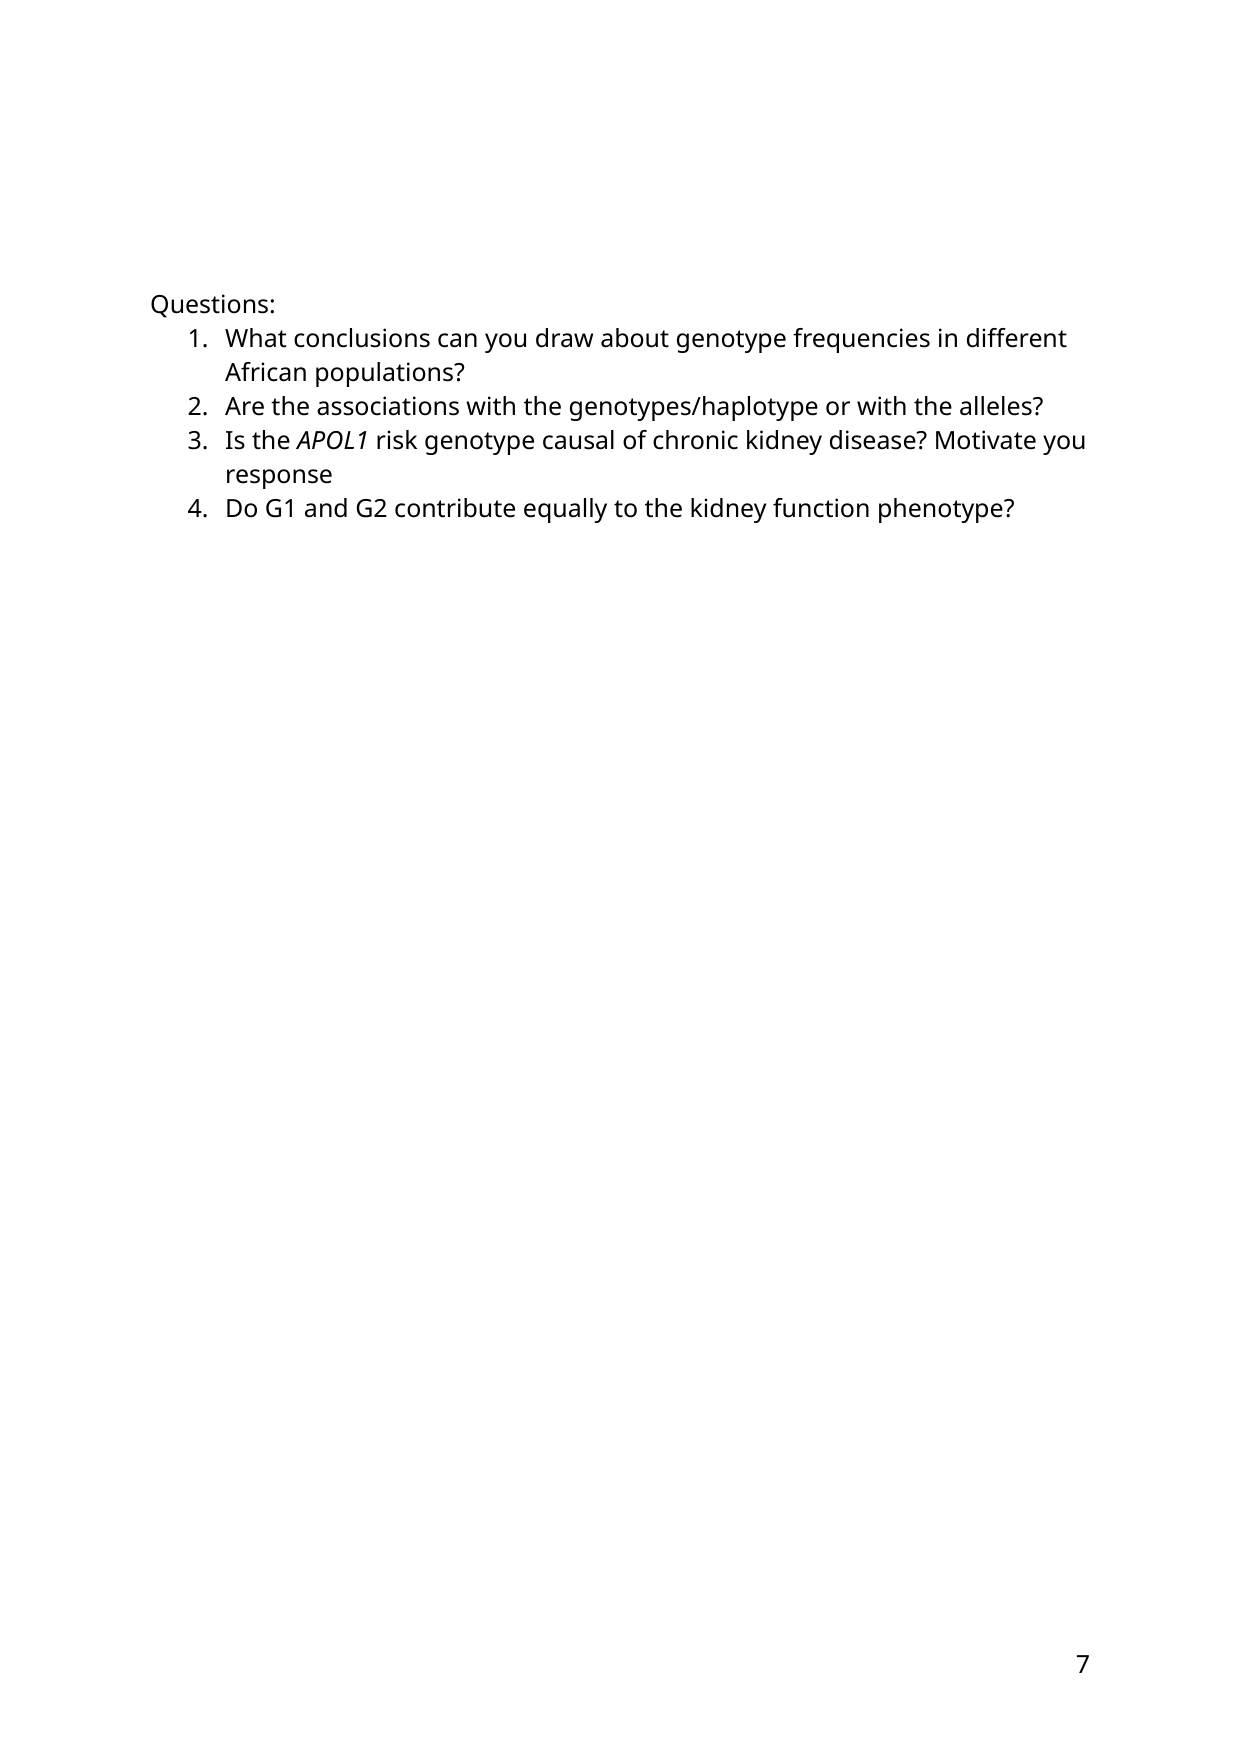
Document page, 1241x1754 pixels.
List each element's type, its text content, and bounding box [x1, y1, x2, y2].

list Is the APOL1 risk genotype causal of chronic kidney disease? Motivate you response [187, 422, 1090, 491]
list Do G1 and G2 contribute equally to the kidney function phenotype? [187, 491, 1090, 525]
text Questions: [150, 286, 1090, 320]
list Are the associations with the genotypes/haplotype or with the alleles? [187, 388, 1090, 422]
list What conclusions can you draw about genotype frequencies in different African populations? [187, 320, 1090, 388]
